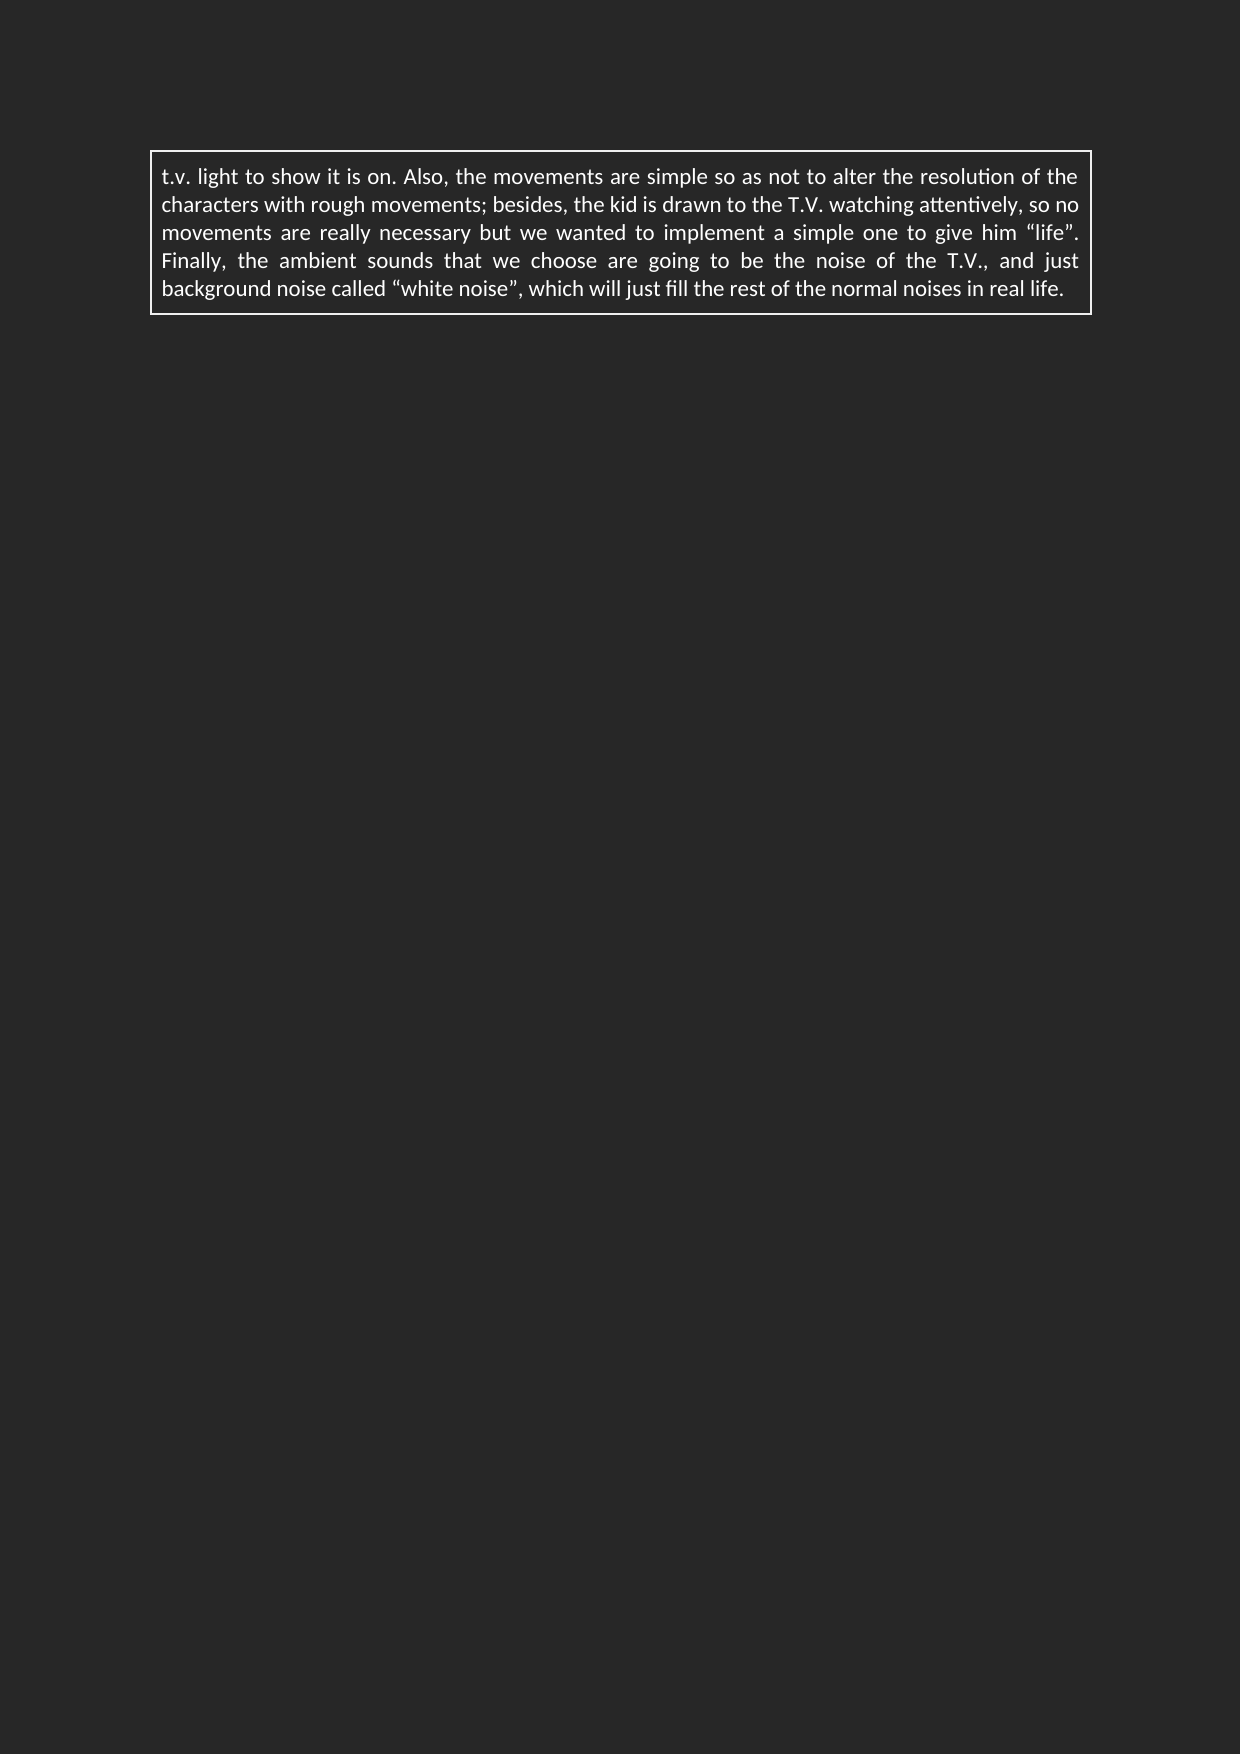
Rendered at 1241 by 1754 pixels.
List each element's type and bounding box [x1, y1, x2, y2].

table_cell [152, 152, 1090, 313]
